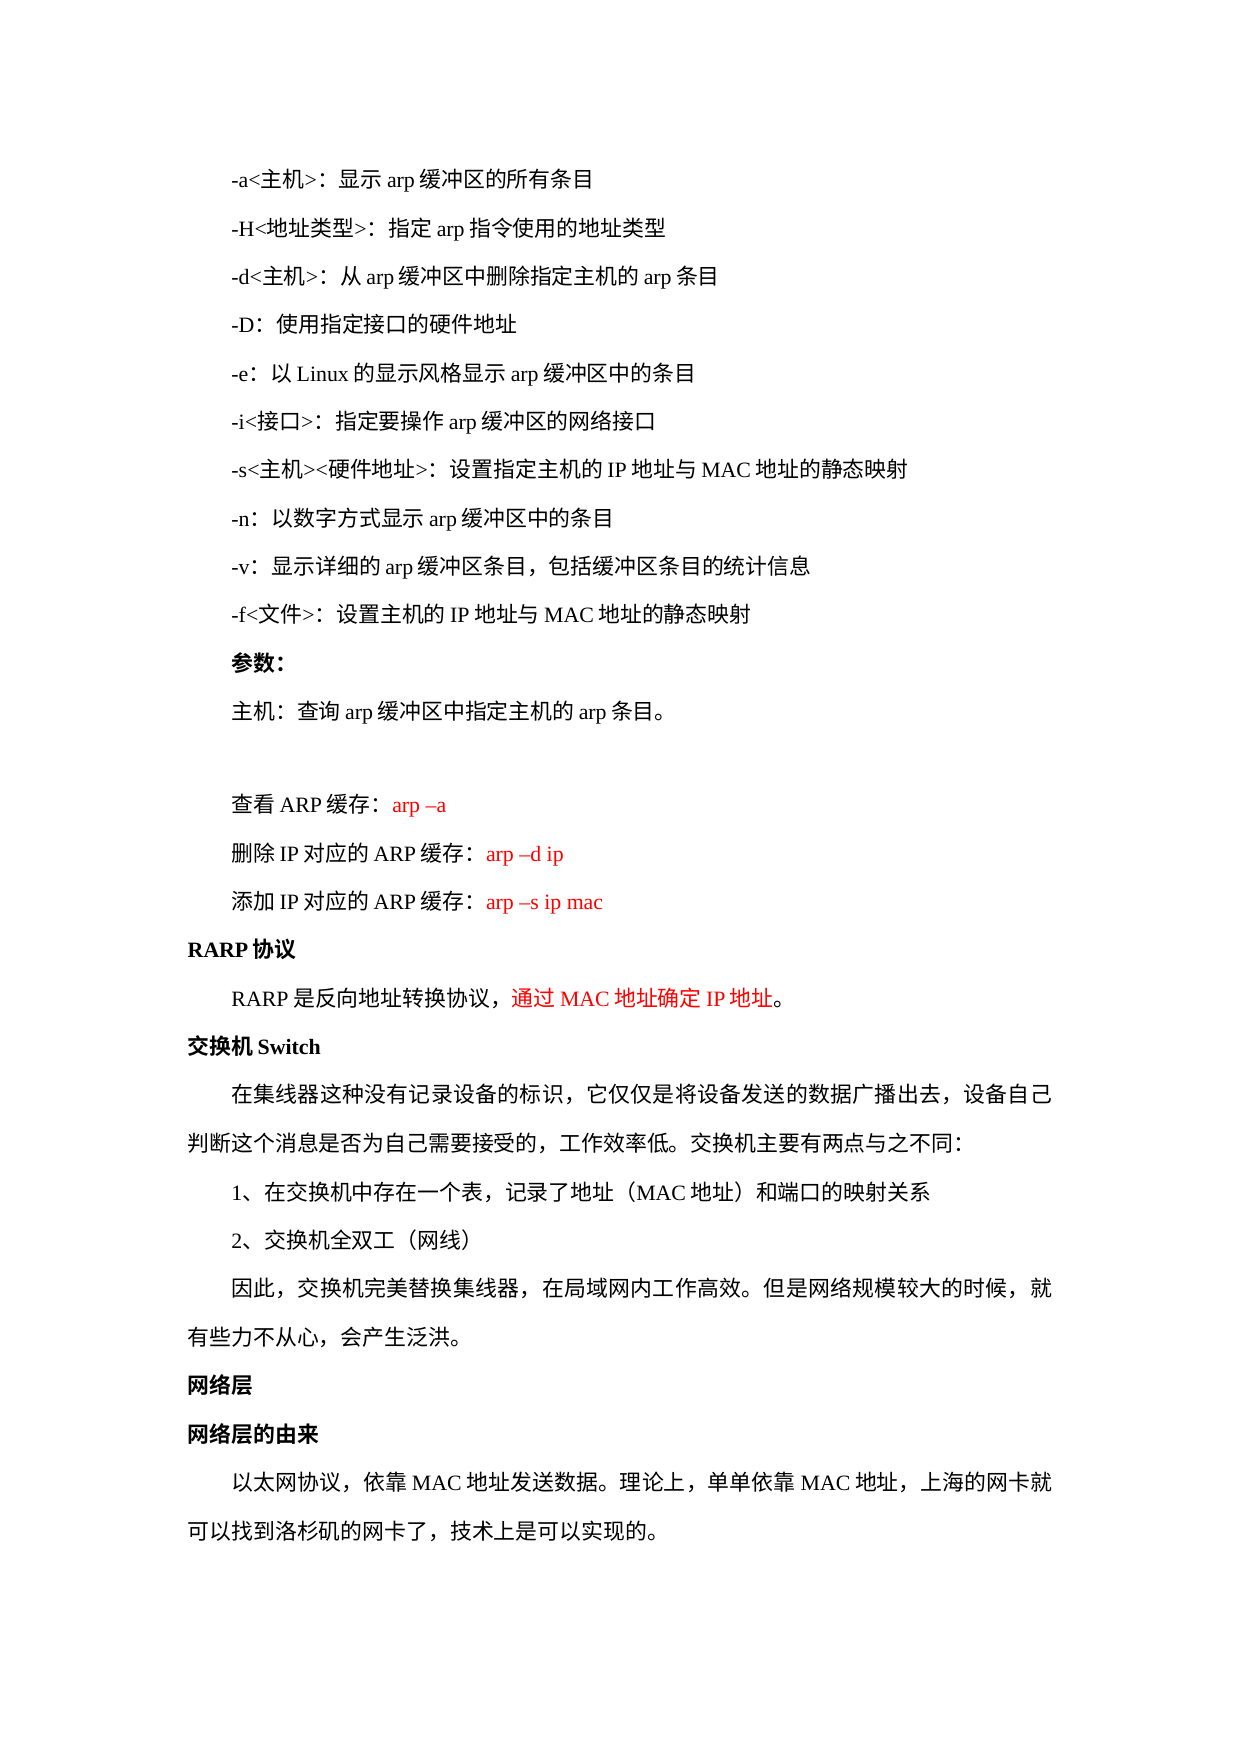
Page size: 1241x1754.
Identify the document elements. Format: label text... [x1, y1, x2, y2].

text -i<接口>：指定要操作arp缓冲区的网络接口 [187, 404, 1053, 436]
subtitle RARP协议 [187, 932, 1053, 964]
text -s<主机><硬件地址>：设置指定主机的IP地址与MAC地址的静态映射 [187, 452, 1053, 484]
text 删除IP对应的ARP缓存：arp –d ip [187, 835, 1053, 868]
list 在交换机中存在一个表，记录了地址（MAC地址）和端口的映射关系 [187, 1174, 1053, 1207]
text 主机：查询arp缓冲区中指定主机的arp条目。 [187, 694, 1053, 726]
text -n：以数字方式显示arp缓冲区中的条目 [187, 500, 1053, 533]
text -f<文件>：设置主机的IP地址与MAC地址的静态映射 [187, 597, 1053, 629]
text -H<地址类型>：指定arp指令使用的地址类型 [187, 210, 1053, 243]
text 以太网协议，依靠MAC地址发送数据。理论上，单单依靠MAC地址，上海的网卡就可以找到洛杉矶的网卡了，技术上是可以实现的。 [187, 1464, 1053, 1546]
text -a<主机>：显示arp缓冲区的所有条目 [187, 162, 1053, 194]
subtitle 交换机Switch [187, 1029, 1053, 1061]
text -v：显示详细的arp缓冲区条目，包括缓冲区条目的统计信息 [187, 549, 1053, 581]
text 查看ARP缓存：arp –a [187, 787, 1053, 819]
text 参数： [187, 645, 1053, 678]
text -d<主机>：从arp缓冲区中删除指定主机的arp条目 [187, 259, 1053, 291]
text -D：使用指定接口的硬件地址 [187, 307, 1053, 339]
subtitle 网络层的由来 [187, 1416, 1053, 1449]
list 交换机全双工（网线） [187, 1222, 1053, 1255]
text -e：以Linux的显示风格显示arp缓冲区中的条目 [187, 355, 1053, 388]
text 在集线器这种没有记录设备的标识，它仅仅是将设备发送的数据广播出去，设备自己判断这个消息是否为自己需要接受的，工作效率低。交换机主要有两点与之不同： [187, 1077, 1053, 1158]
subtitle 网络层 [187, 1368, 1053, 1400]
text RARP是反向地址转换协议，通过MAC地址确定IP地址。 [187, 980, 1053, 1013]
list 因此，交换机完美替换集线器，在局域网内工作高效。但是网络规模较大的时候，就有些力不从心，会产生泛洪。 [187, 1271, 1053, 1352]
text 添加IP对应的ARP缓存：arp –s ip mac [187, 884, 1053, 916]
